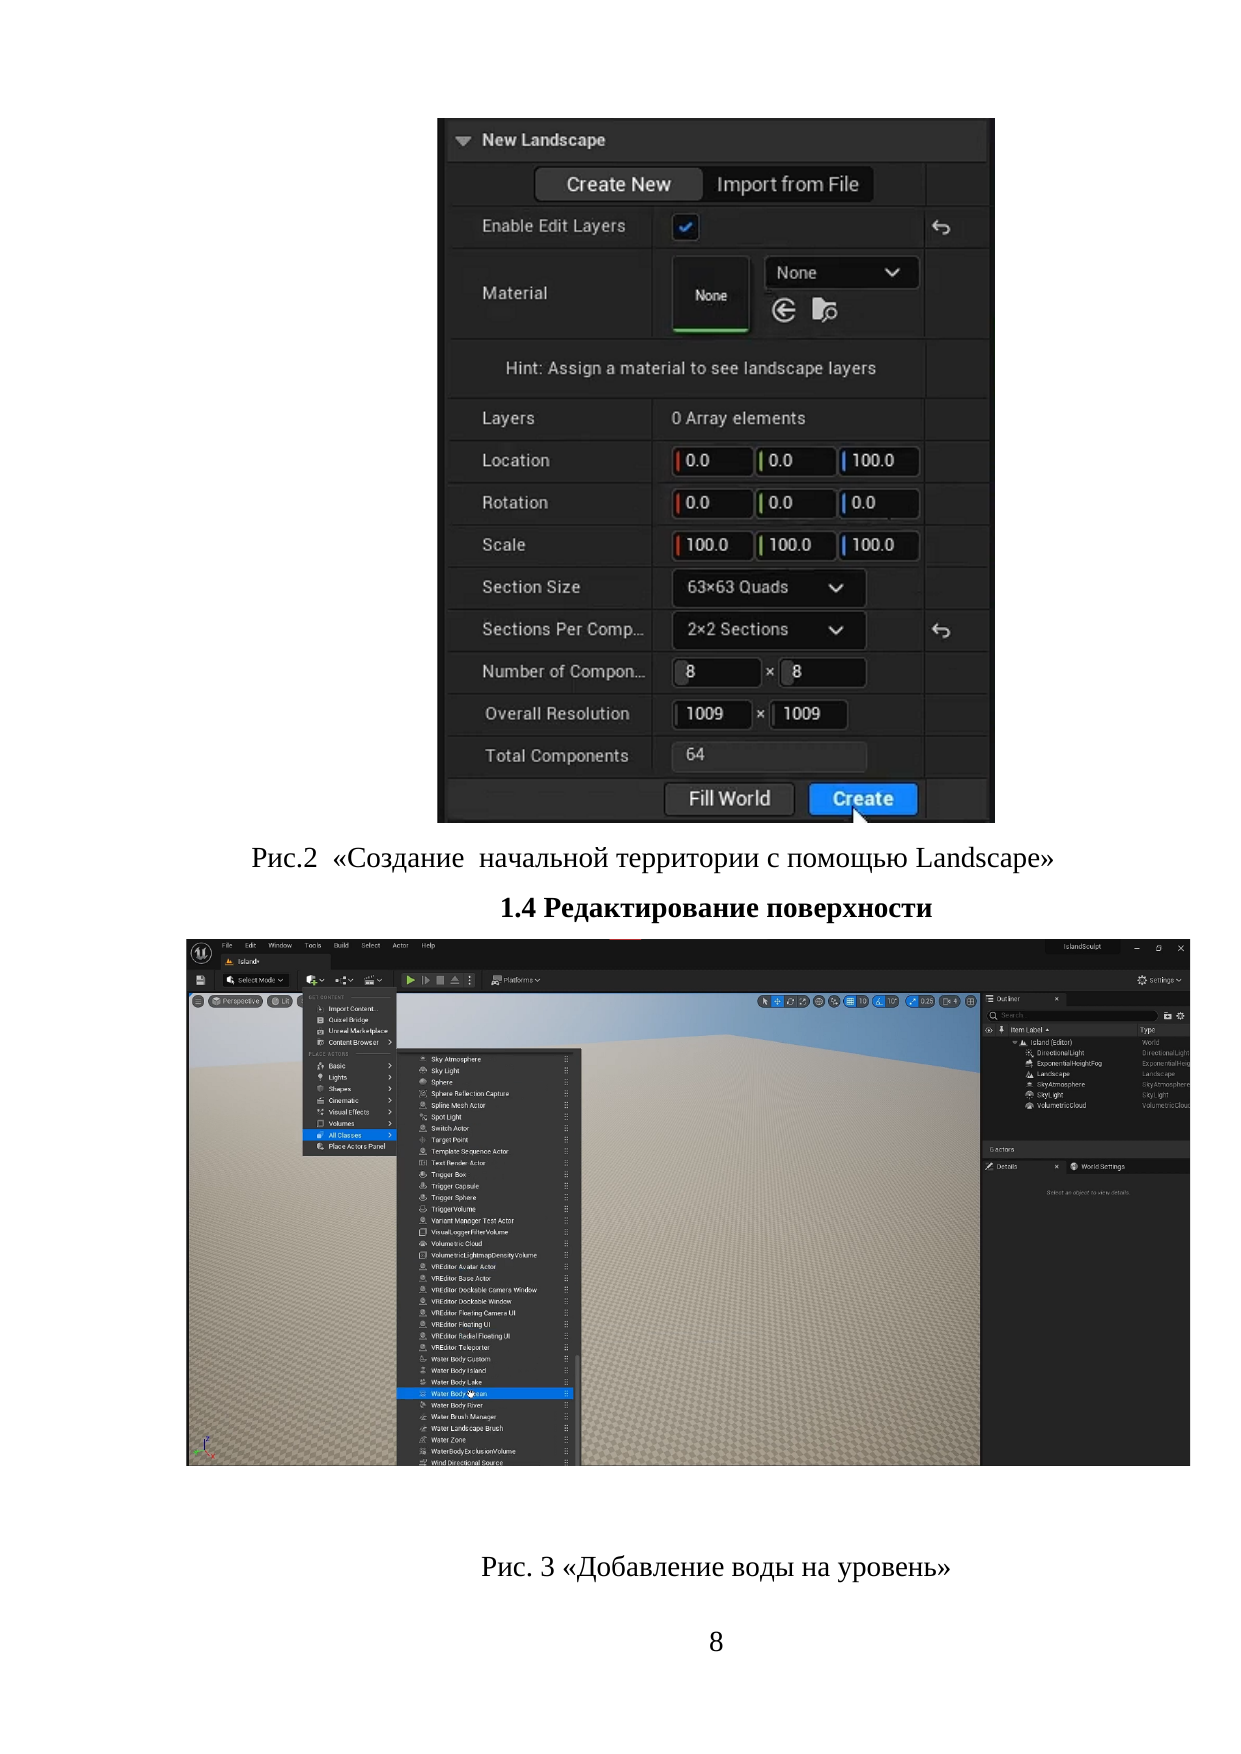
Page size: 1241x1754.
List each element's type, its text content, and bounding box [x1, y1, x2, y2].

text Рис.2 «Создание начальной территории с помощью Landscape» [177, 840, 1181, 873]
text Рис. 3 «Добавление воды на уровень» [177, 1549, 1181, 1583]
picture [186, 939, 1191, 1466]
text 1.4 Редактирование поверхности [177, 890, 1181, 923]
picture [437, 118, 995, 823]
